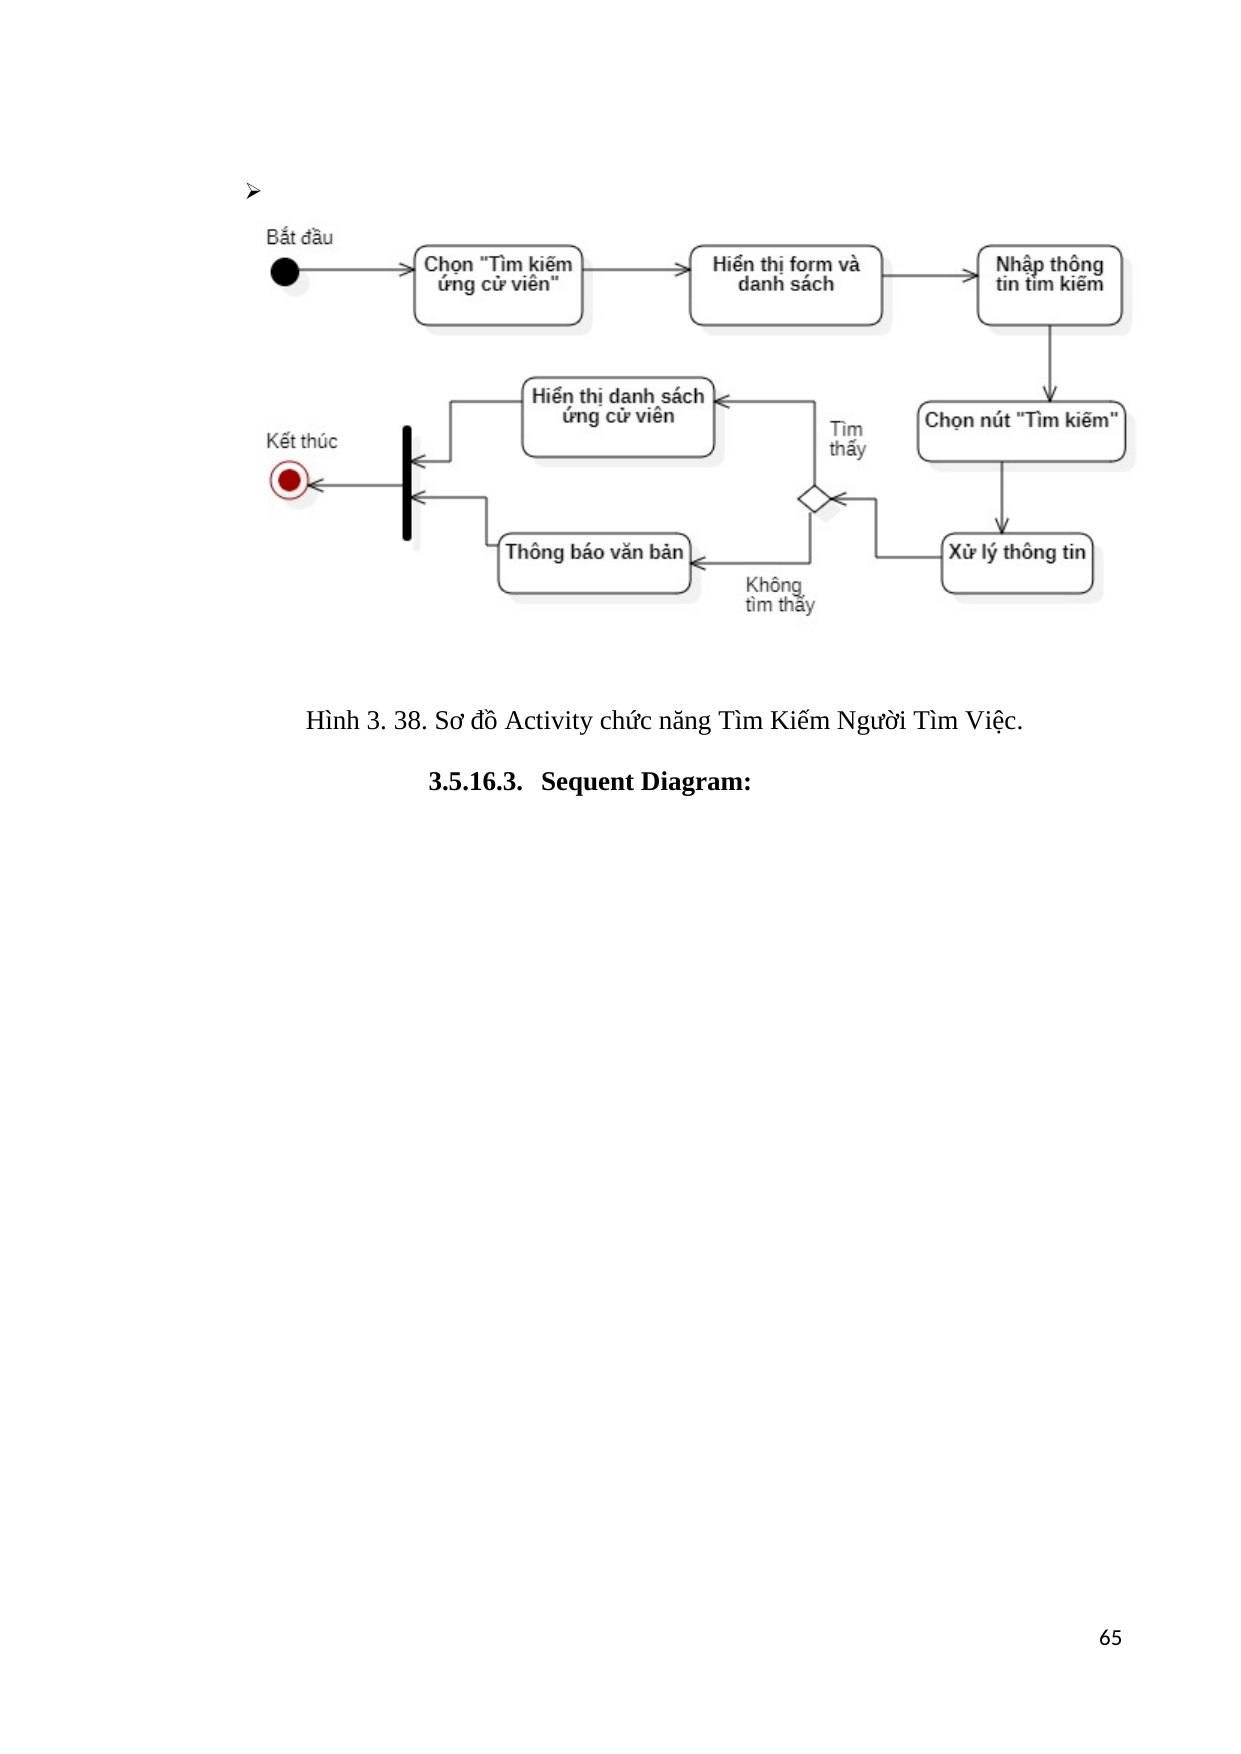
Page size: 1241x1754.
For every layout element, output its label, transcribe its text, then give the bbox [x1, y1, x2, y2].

picture [244, 207, 1185, 685]
text Sequent Diagram: [428, 764, 1122, 796]
text Hình 3. 38. Sơ đồ Activity chức năng Tìm Kiếm Người Tìm Việc. [207, 704, 1122, 735]
